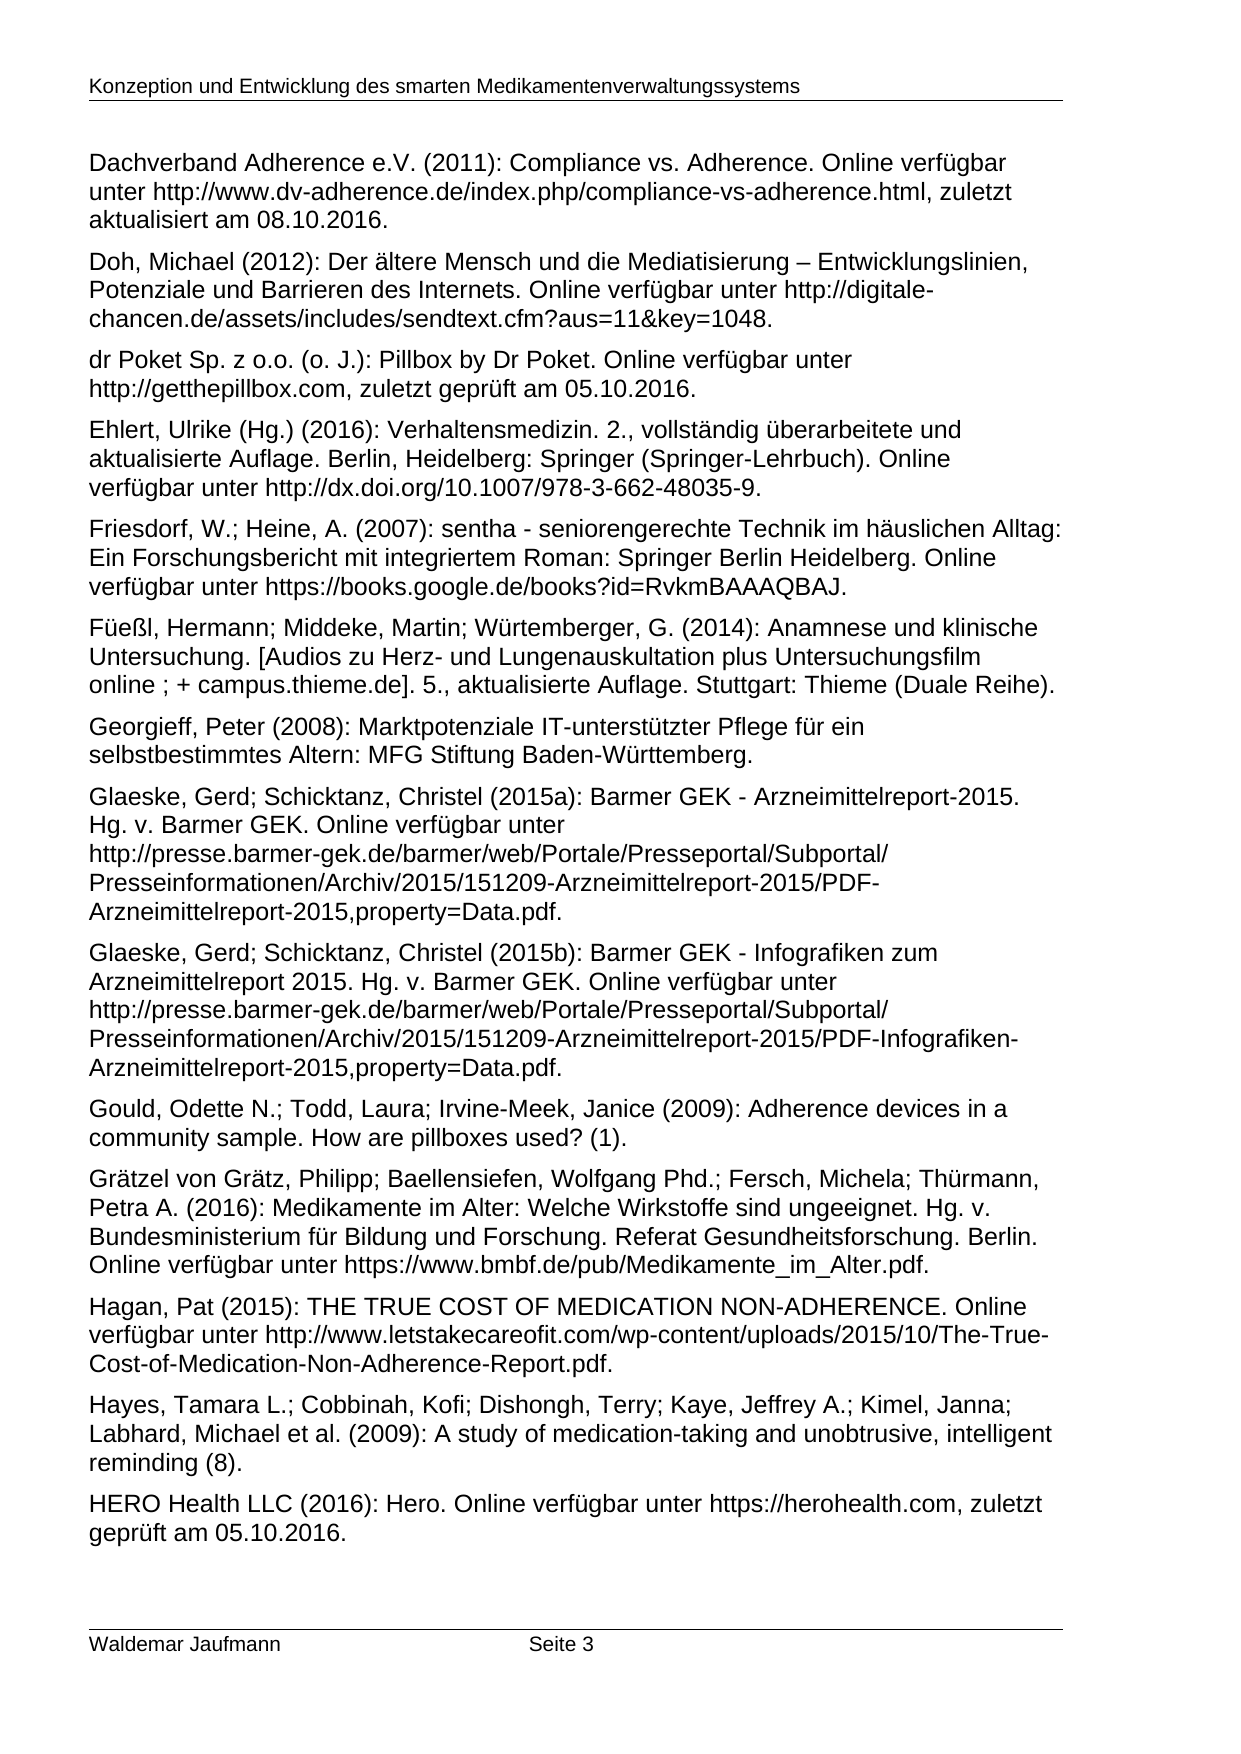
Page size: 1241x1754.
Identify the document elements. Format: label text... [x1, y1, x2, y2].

text Dachverband Adherence e.V. (2011): Compliance vs. Adherence. Online verfügbar unter http://www.dv-adherence.de/index.php/compliance-vs-adherence.html, zuletzt aktualisiert am 08.10.2016. [89, 148, 1063, 234]
text Füeßl, Hermann; Middeke, Martin; Würtemberger, G. (2014): Anamnese und klinische Untersuchung. [Audios zu Herz- und Lungenauskultation plus Untersuchungsfilm online ; + campus.thieme.de]. 5., aktualisierte Auflage. Stuttgart: Thieme (Duale Reihe). [89, 613, 1063, 699]
text Ehlert, Ulrike (Hg.) (2016): Verhaltensmedizin. 2., vollständig überarbeitete und aktualisierte Auflage. Berlin, Heidelberg: Springer (Springer-Lehrbuch). Online verfügbar unter http://dx.doi.org/10.1007/978-3-662-48035-9. [89, 415, 1063, 501]
text Grätzel von Grätz, Philipp; Baellensiefen, Wolfgang Phd.; Fersch, Michela; Thürmann, Petra A. (2016): Medikamente im Alter: Welche Wirkstoffe sind ungeeignet. Hg. v. Bundesministerium für Bildung und Forschung. Referat Gesundheitsforschung. Berlin. Online verfügbar unter https://www.bmbf.de/pub/Medikamente_im_Alter.pdf. [89, 1164, 1063, 1279]
text Hagan, Pat (2015): THE TRUE COST OF MEDICATION NON-ADHERENCE. Online verfügbar unter http://www.letstakecareofit.com/wp-content/uploads/2015/10/The-True-Cost-of-Medication-Non-Adherence-Report.pdf. [89, 1291, 1063, 1378]
text dr Poket Sp. z o.o. (o. J.): Pillbox by Dr Poket. Online verfügbar unter http://getthepillbox.com, zuletzt geprüft am 05.10.2016. [89, 345, 1063, 403]
text Hayes, Tamara L.; Cobbinah, Kofi; Dishongh, Terry; Kaye, Jeffrey A.; Kimel, Janna; Labhard, Michael et al. (2009): A study of medication-taking and unobtrusive, intelligent reminding (8). [89, 1390, 1063, 1476]
text Glaeske, Gerd; Schicktanz, Christel (2015b): Barmer GEK - Infografiken zum Arzneimittelreport 2015. Hg. v. Barmer GEK. Online verfügbar unter http://presse.barmer-gek.de/barmer/web/Portale/Presseportal/Subportal/Presseinformationen/Archiv/2015/151209-Arzneimittelreport-2015/PDF-Infografiken-Arzneimittelreport-2015,property=Data.pdf. [89, 938, 1063, 1081]
text HERO Health LLC (2016): Hero. Online verfügbar unter https://herohealth.com, zuletzt geprüft am 05.10.2016. [89, 1489, 1063, 1546]
text Georgieff, Peter (2008): Marktpotenziale IT-unterstützter Pflege für ein selbstbestimmtes Altern: MFG Stiftung Baden-Württemberg. [89, 711, 1063, 769]
text Friesdorf, W.; Heine, A. (2007): sentha - seniorengerechte Technik im häuslichen Alltag: Ein Forschungsbericht mit integriertem Roman: Springer Berlin Heidelberg. Online verfügbar unter https://books.google.de/books?id=RvkmBAAAQBAJ. [89, 514, 1063, 600]
text Glaeske, Gerd; Schicktanz, Christel (2015a): Barmer GEK - Arzneimittelreport-2015. Hg. v. Barmer GEK. Online verfügbar unter http://presse.barmer-gek.de/barmer/web/Portale/Presseportal/Subportal/Presseinformationen/Archiv/2015/151209-Arzneimittelreport-2015/PDF-Arzneimittelreport-2015,property=Data.pdf. [89, 781, 1063, 925]
text Doh, Michael (2012): Der ältere Mensch und die Mediatisierung – Entwicklungslinien, Potenziale und Barrieren des Internets. Online verfügbar unter http://digitale-chancen.de/assets/includes/sendtext.cfm?aus=11&key=1048. [89, 246, 1063, 333]
text Gould, Odette N.; Todd, Laura; Irvine-Meek, Janice (2009): Adherence devices in a community sample. How are pillboxes used? (1). [89, 1094, 1063, 1151]
